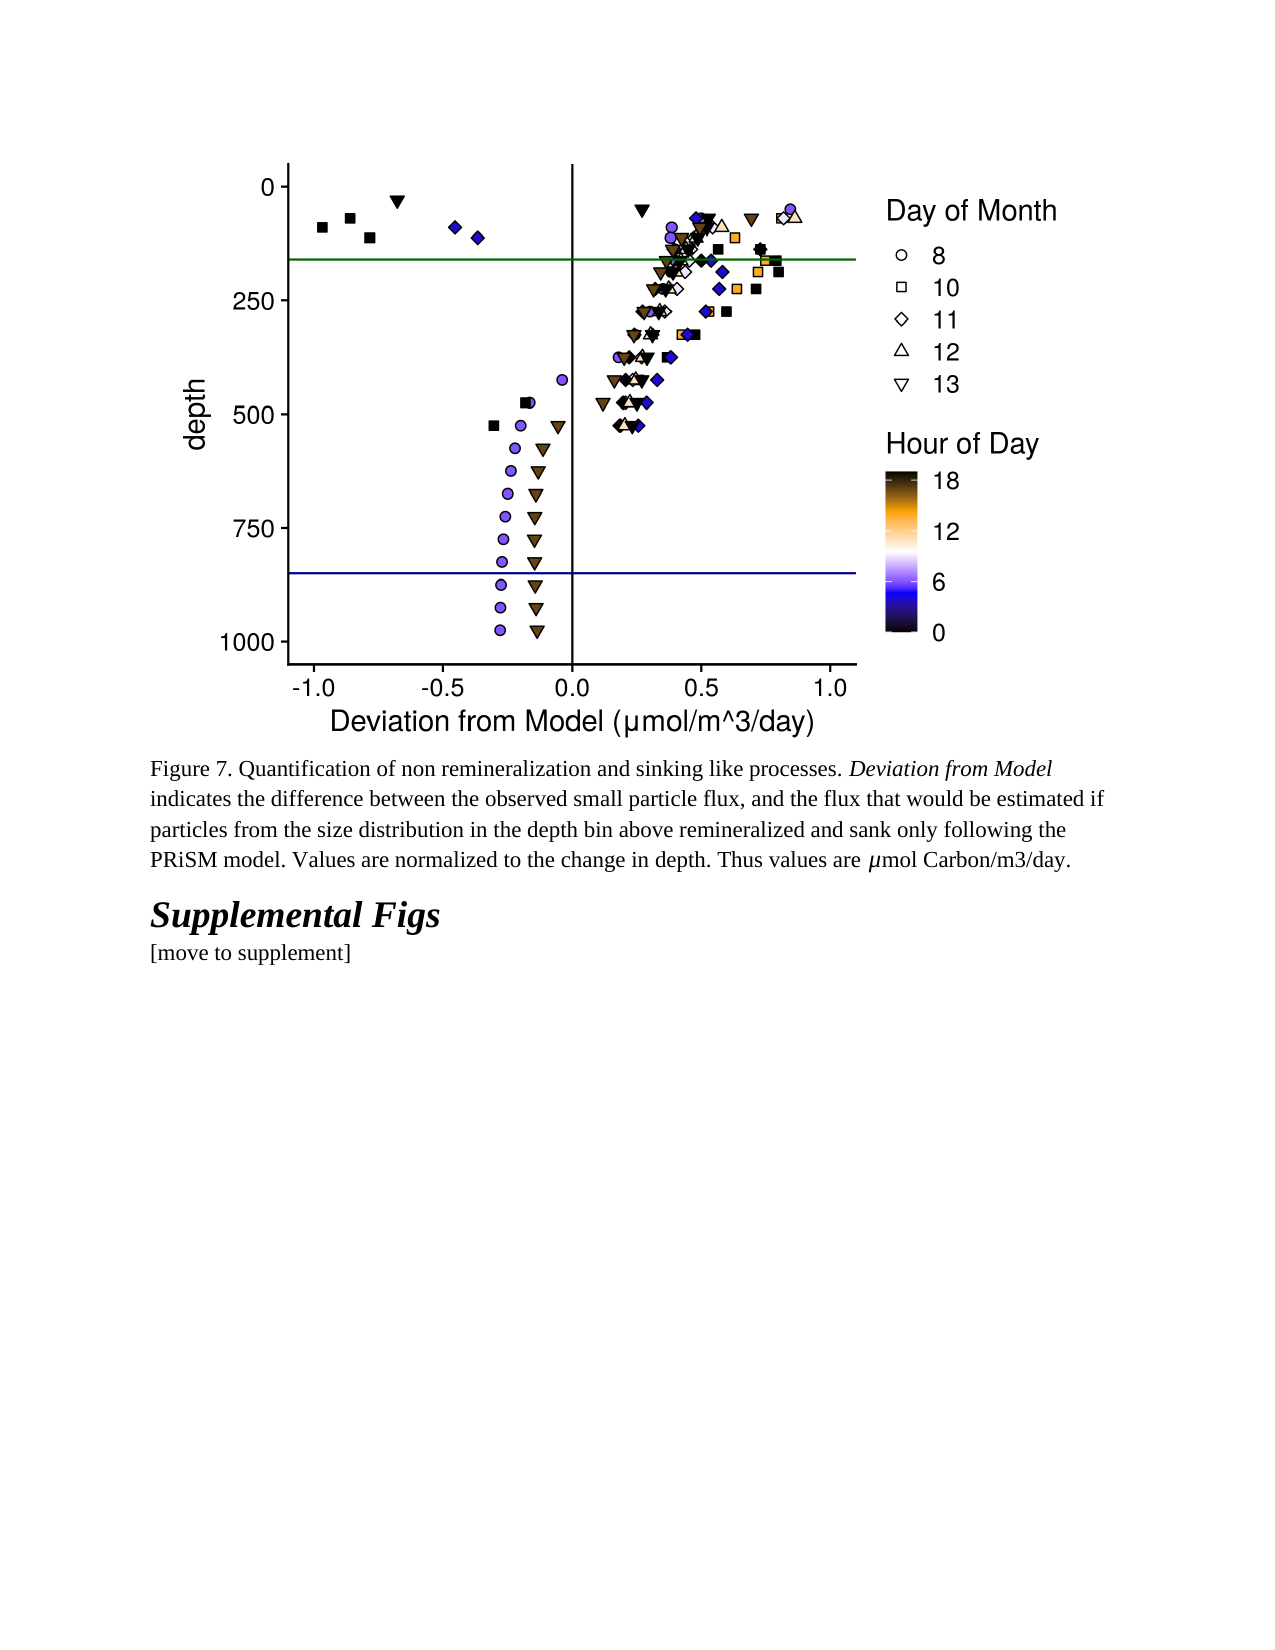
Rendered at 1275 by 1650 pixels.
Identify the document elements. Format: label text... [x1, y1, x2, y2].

picture [168, 150, 1072, 752]
subtitle Supplemental Figs [150, 892, 1125, 935]
